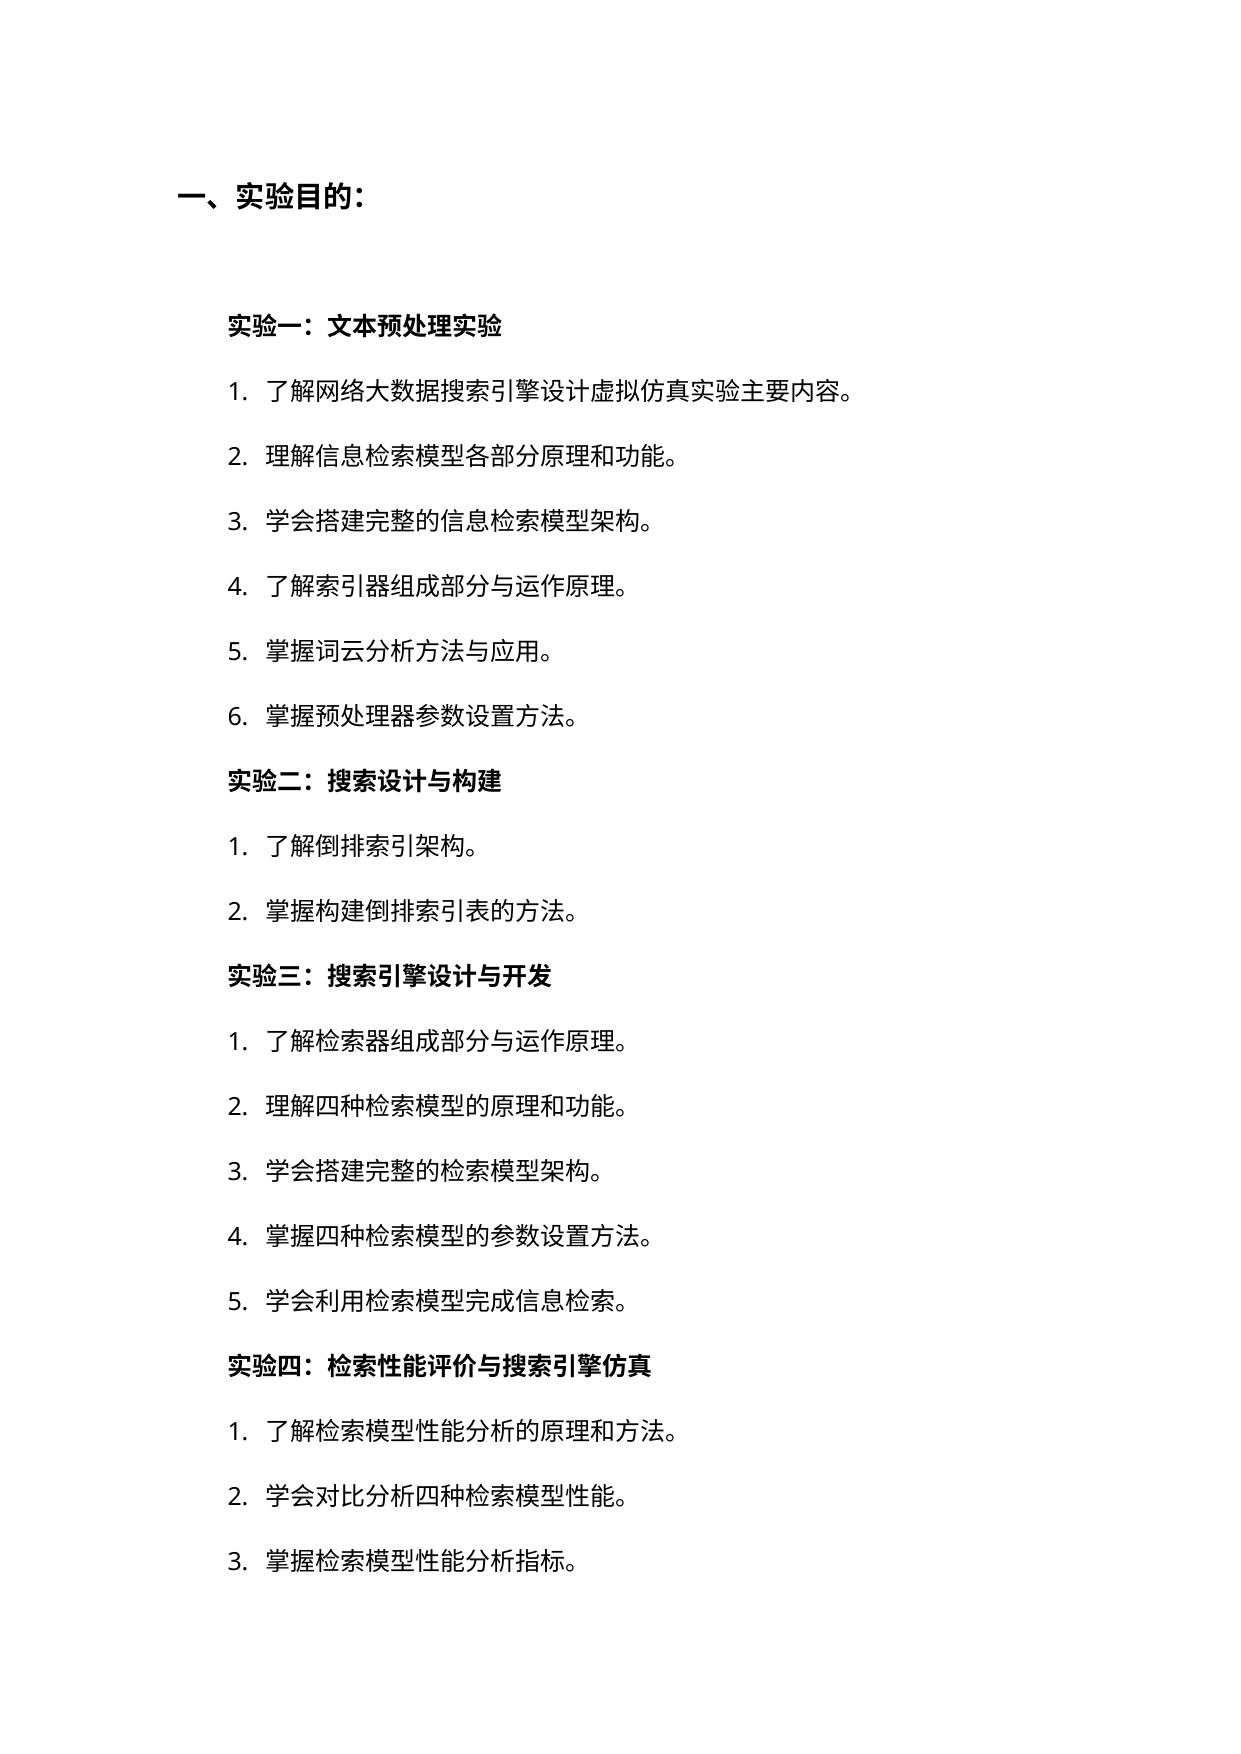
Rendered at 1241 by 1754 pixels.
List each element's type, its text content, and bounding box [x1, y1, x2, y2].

text 实验三：搜索引擎设计与开发 [177, 942, 1063, 1007]
text 2. 理解信息检索模型各部分原理和功能。 [177, 422, 1063, 487]
text 一、实验目的： [177, 162, 1063, 227]
text 1. 了解检索模型性能分析的原理和方法。 [177, 1397, 1063, 1462]
text 3. 掌握检索模型性能分析指标。 [177, 1527, 1063, 1592]
text 4. 了解索引器组成部分与运作原理。 [177, 552, 1063, 617]
text 1. 了解检索器组成部分与运作原理。 [177, 1007, 1063, 1072]
text 2. 学会对比分析四种检索模型性能。 [177, 1462, 1063, 1527]
text 5. 掌握词云分析方法与应用。 [177, 617, 1063, 682]
text 实验一：文本预处理实验 [177, 292, 1063, 357]
text 实验四：检索性能评价与搜索引擎仿真 [177, 1332, 1063, 1397]
text 4. 掌握四种检索模型的参数设置方法。 [177, 1202, 1063, 1267]
text 5. 学会利用检索模型完成信息检索。 [177, 1267, 1063, 1332]
text 1. 了解倒排索引架构。 [177, 812, 1063, 877]
text 6. 掌握预处理器参数设置方法。 [177, 682, 1063, 747]
text 1. 了解网络大数据搜索引擎设计虚拟仿真实验主要内容。 [177, 357, 1063, 422]
text 2. 掌握构建倒排索引表的方法。 [177, 877, 1063, 942]
text 实验二：搜索设计与构建 [177, 747, 1063, 812]
text 3. 学会搭建完整的信息检索模型架构。 [177, 487, 1063, 552]
text 2. 理解四种检索模型的原理和功能。 [177, 1072, 1063, 1137]
text 3. 学会搭建完整的检索模型架构。 [177, 1137, 1063, 1202]
